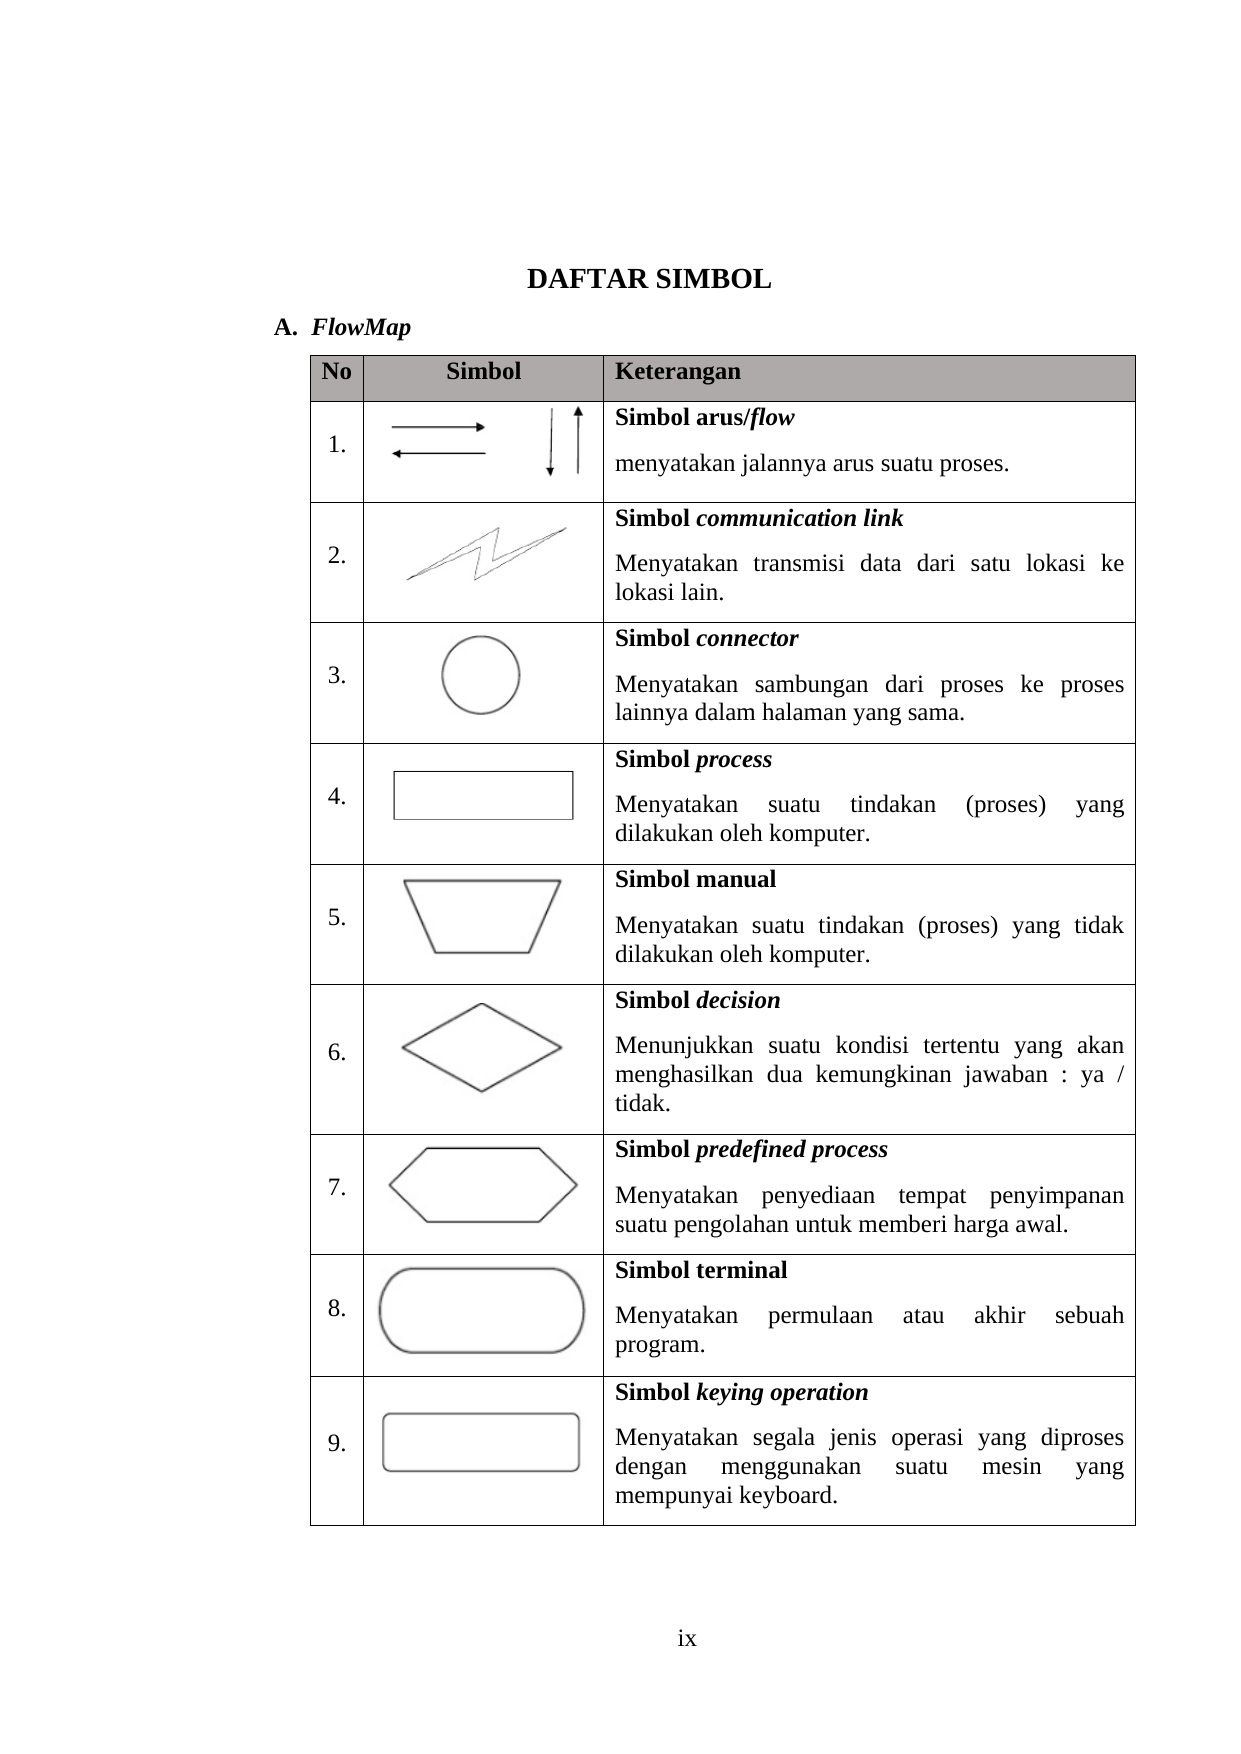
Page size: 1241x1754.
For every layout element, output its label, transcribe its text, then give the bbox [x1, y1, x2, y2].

table_header Keterangan [604, 356, 1135, 401]
table_cell [364, 1255, 603, 1376]
table_cell [364, 744, 603, 863]
list FlowMap [274, 312, 1063, 340]
picture [388, 761, 579, 829]
picture [384, 1138, 584, 1234]
table_cell Simbol terminal Menyatakan permulaan atau akhir sebuah program. [604, 1255, 1135, 1376]
table_cell Simbol arus/flow menyatakan jalannya arus suatu proses. [604, 402, 1135, 502]
picture [380, 402, 587, 485]
picture [380, 1407, 587, 1479]
table_cell [364, 503, 603, 622]
table_cell 7. [311, 1135, 363, 1254]
picture [375, 1255, 593, 1360]
table_cell Simbol manual Menyatakan suatu tindakan (proses) yang tidak dilakukan oleh komputer. [604, 865, 1135, 984]
table_cell 5. [311, 865, 363, 984]
table_cell Simbol keying operation Menyatakan segala jenis operasi yang diproses dengan menggunakan suatu mesin yang mempunyai keyboard. [604, 1377, 1135, 1525]
table_cell 6. [311, 985, 363, 1133]
table_cell [364, 402, 603, 502]
picture [403, 872, 565, 960]
picture [434, 631, 534, 718]
table_cell 4. [311, 744, 363, 863]
table_cell [364, 985, 603, 1133]
table_cell 8. [311, 1255, 363, 1376]
picture [398, 1003, 569, 1099]
table_cell Simbol predefined process Menyatakan penyediaan tempat penyimpanan suatu pengolahan untuk memberi harga awal. [604, 1135, 1135, 1254]
table_cell [364, 623, 603, 743]
table_cell Simbol process Menyatakan suatu tindakan (proses) yang dilakukan oleh komputer. [604, 744, 1135, 863]
table_cell Simbol communication link Menyatakan transmisi data dari satu lokasi ke lokasi lain. [604, 503, 1135, 622]
subtitle DAFTAR SIMBOL [236, 261, 1063, 295]
table_header No [311, 356, 363, 401]
table_cell Simbol decision Menunjukkan suatu kondisi tertentu yang akan menghasilkan dua kemungkinan jawaban : ya / tidak. [604, 985, 1135, 1133]
table_cell 3. [311, 623, 363, 743]
table_cell [364, 1377, 603, 1525]
table_cell [364, 1135, 603, 1254]
table_cell 9. [311, 1377, 363, 1525]
picture [398, 518, 569, 590]
table_cell [364, 865, 603, 984]
table_cell 2. [311, 503, 363, 622]
table_cell Simbol connector Menyatakan sambungan dari proses ke proses lainnya dalam halaman yang sama. [604, 623, 1135, 743]
table_header Simbol [364, 356, 603, 401]
table_cell 1. [311, 402, 363, 502]
